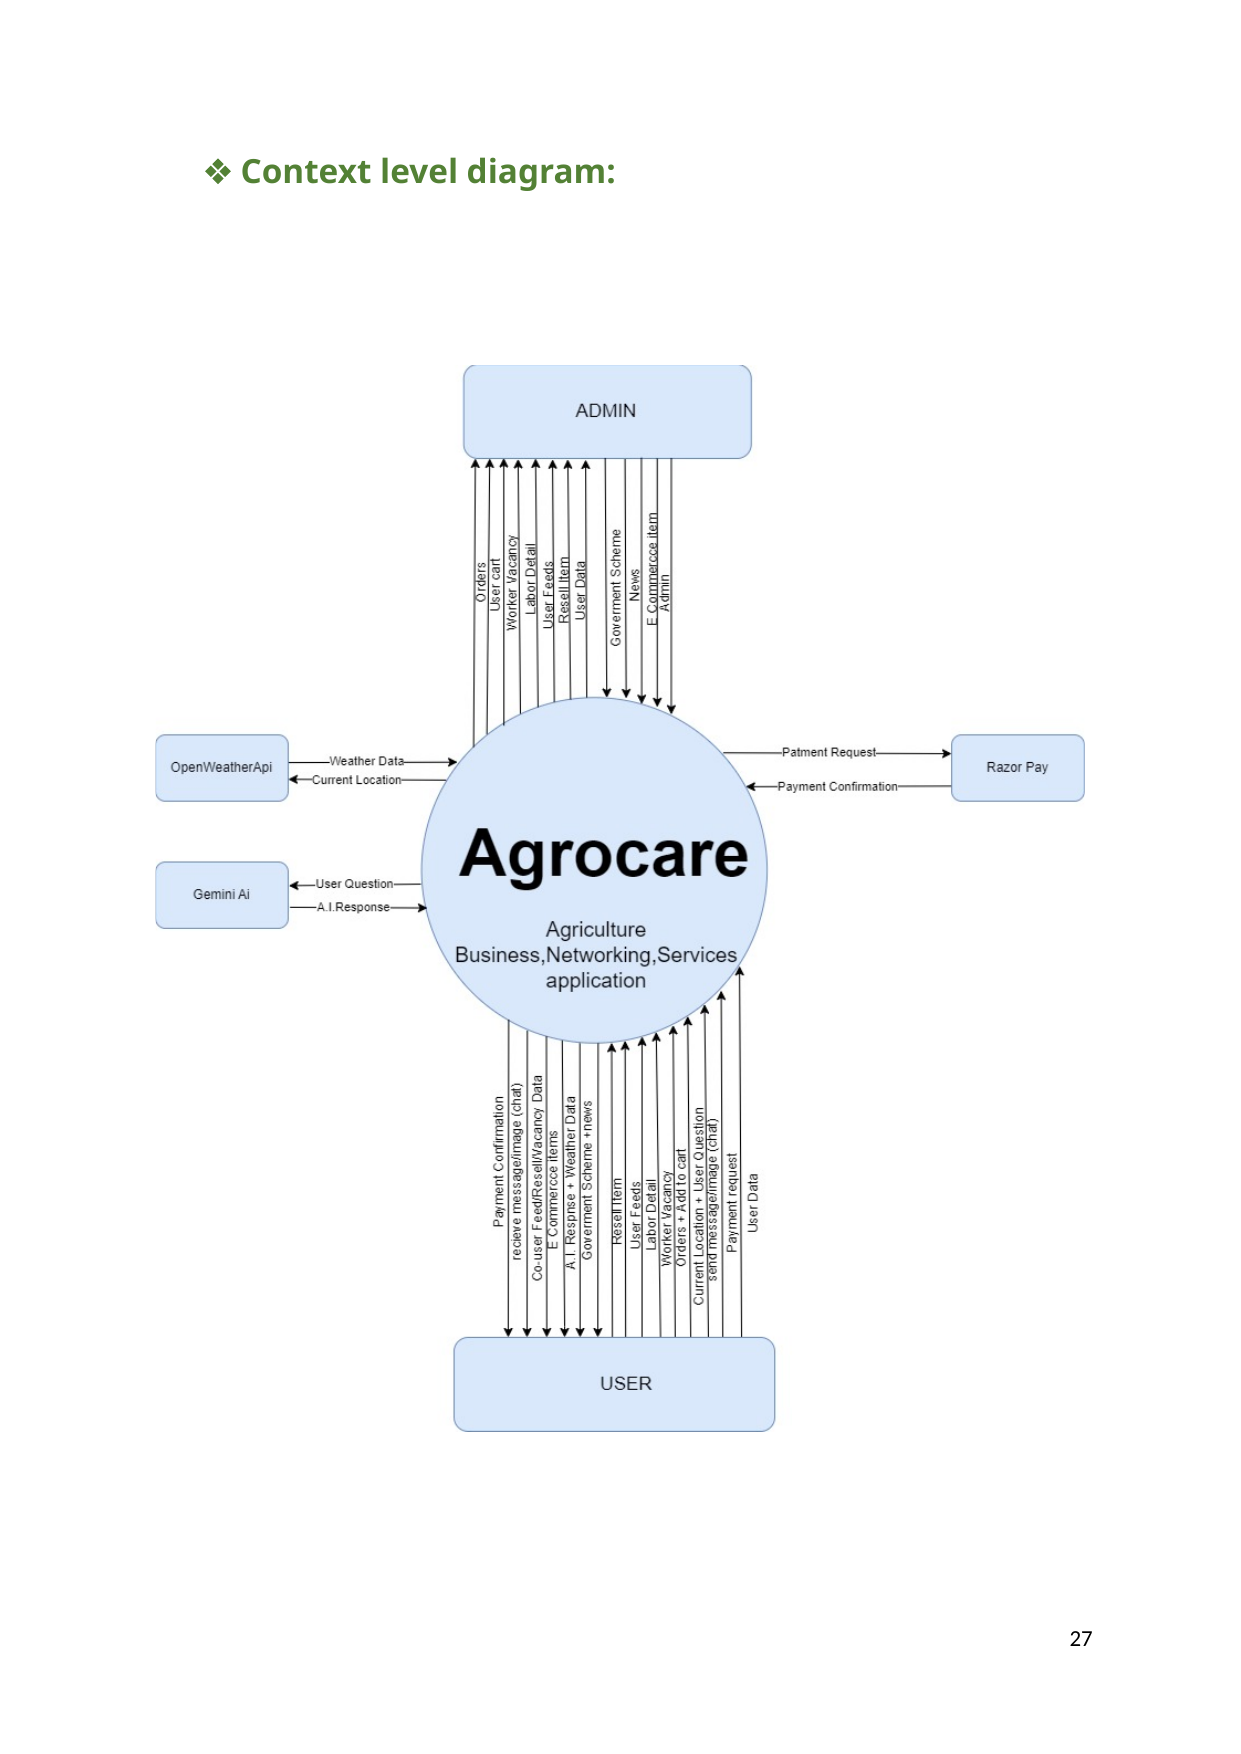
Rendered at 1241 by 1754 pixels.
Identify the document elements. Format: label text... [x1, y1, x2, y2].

list Context level diagram: [203, 148, 1092, 193]
picture [155, 365, 1085, 1432]
